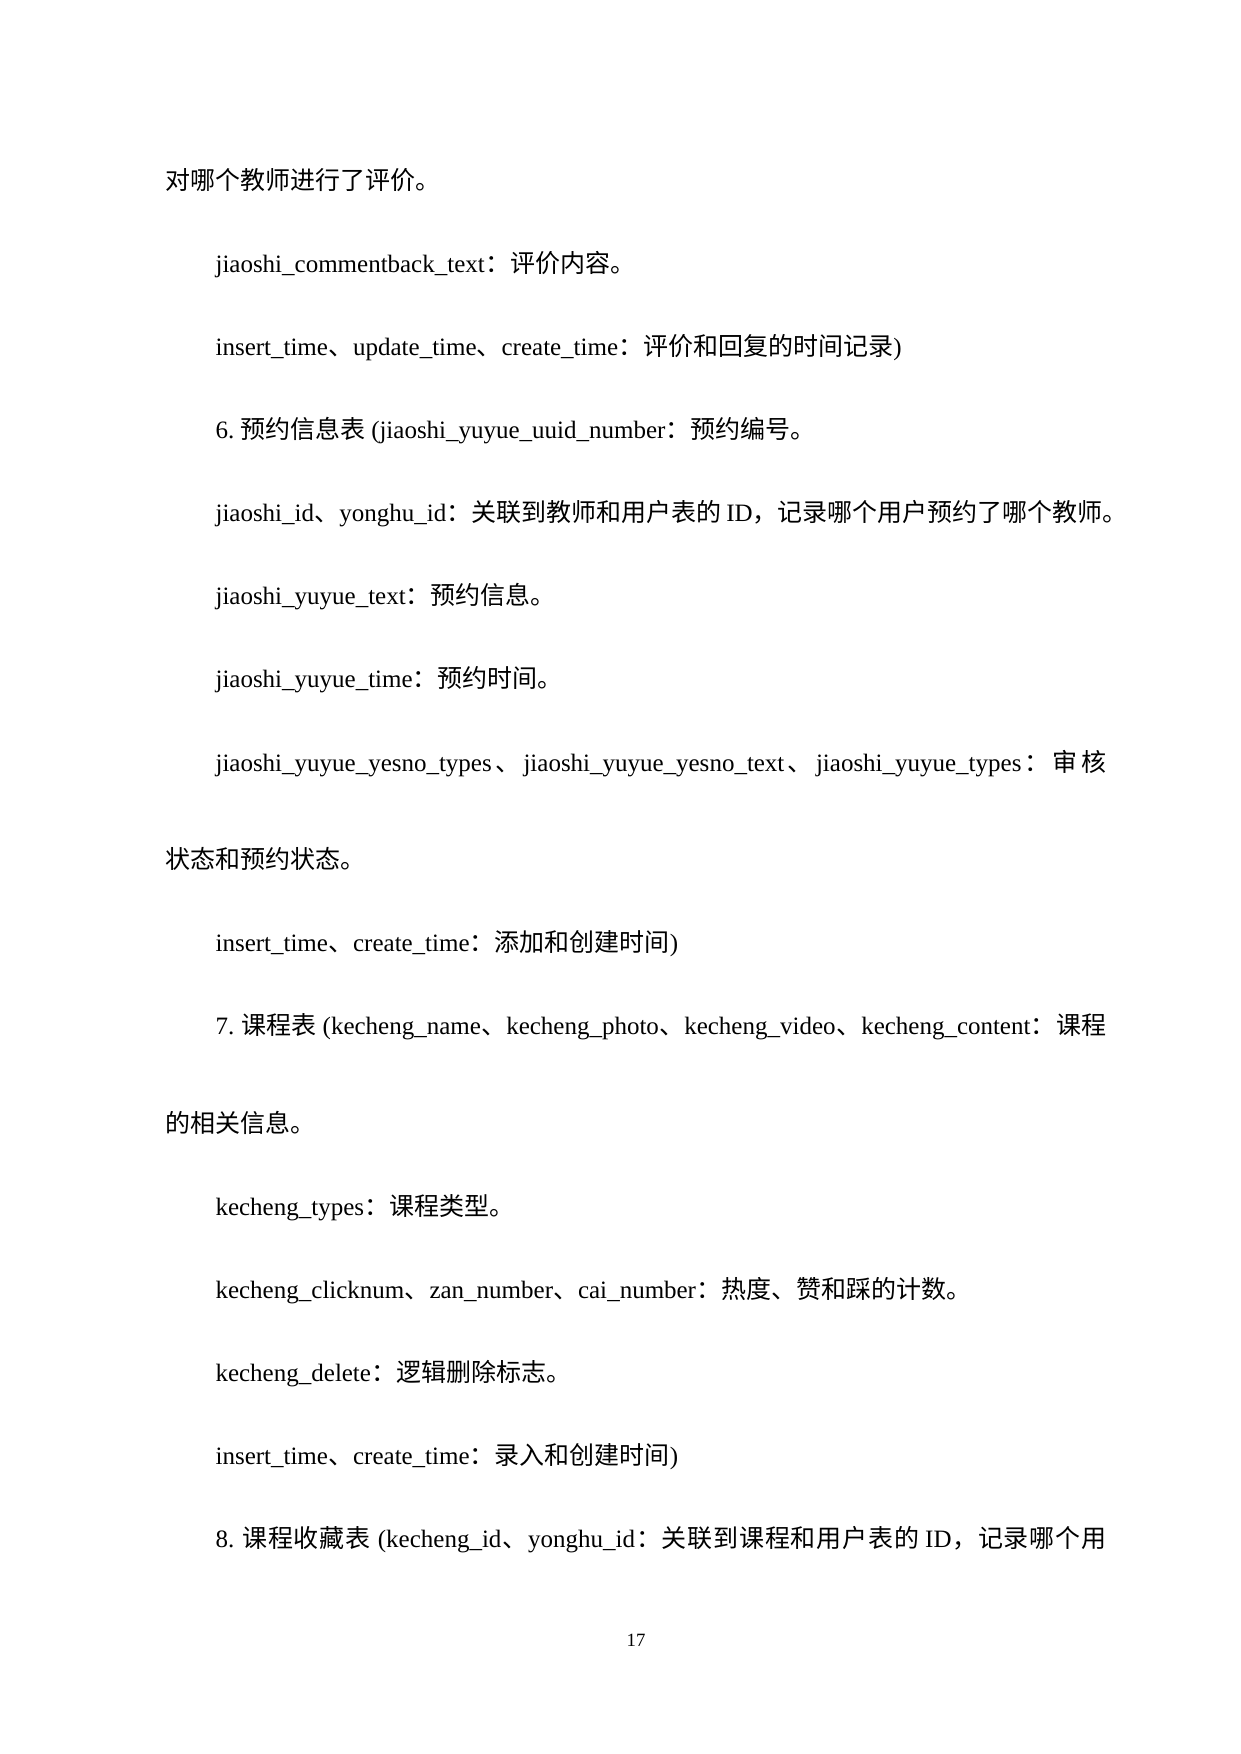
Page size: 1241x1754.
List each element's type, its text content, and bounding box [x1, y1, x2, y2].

text jiaoshi_commentback_text：评价内容。 [165, 229, 1106, 294]
text kecheng_types：课程类型。 [165, 1172, 1106, 1237]
text insert_time、update_time、create_time：评价和回复的时间记录) [165, 312, 1106, 377]
text insert_time、create_time：添加和创建时间) [165, 908, 1106, 973]
text kecheng_clicknum、zan_number、cai_number：热度、赞和踩的计数。 [165, 1255, 1106, 1320]
text 6. 预约信息表 (jiaoshi_yuyue_uuid_number：预约编号。 [165, 395, 1106, 460]
text kecheng_delete：逻辑删除标志。 [165, 1338, 1106, 1403]
text jiaoshi_yuyue_time：预约时间。 [165, 644, 1106, 709]
text jiaoshi_id、yonghu_id：关联到教师和用户表的ID，记录哪个用户预约了哪个教师。 [165, 478, 1106, 543]
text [165, 1504, 1106, 1569]
text jiaoshi_yuyue_yesno_types、jiaoshi_yuyue_yesno_text、jiaoshi_yuyue_types：审核状态和预约状态。 [165, 728, 1106, 890]
text insert_time、create_time：录入和创建时间) [165, 1421, 1106, 1486]
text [165, 146, 1106, 211]
text jiaoshi_yuyue_text：预约信息。 [165, 561, 1106, 626]
text 7. 课程表 (kecheng_name、kecheng_photo、kecheng_video、kecheng_content：课程的相关信息。 [165, 991, 1106, 1154]
